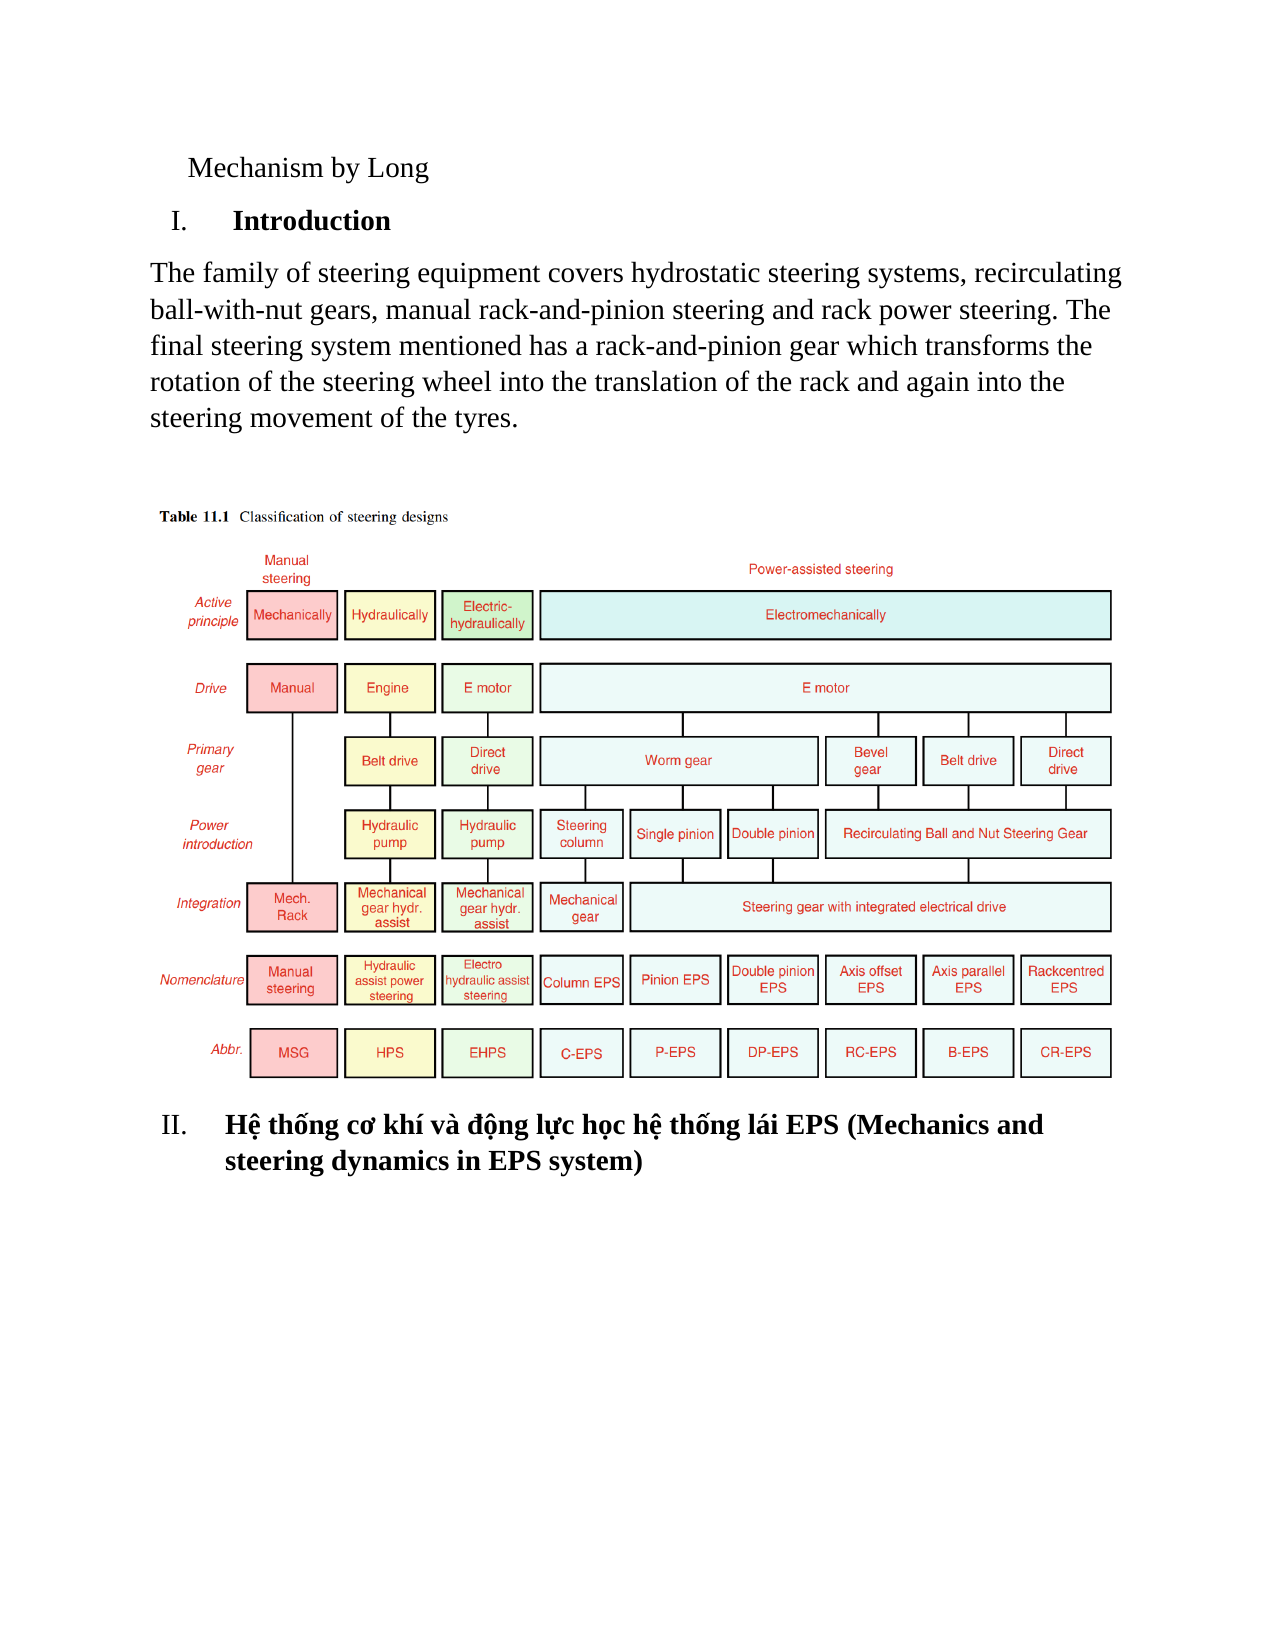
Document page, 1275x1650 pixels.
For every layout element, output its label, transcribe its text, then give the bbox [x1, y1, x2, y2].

picture [150, 505, 1125, 1086]
text The family of steering equipment covers hydrostatic steering systems, recirculating ball-with-nut gears, manual rack-and-pinion steering and rack power steering. The final steering system mentioned has a rack-and-pinion gear which transforms the rotation of the steering wheel into the translation of the rack and again into the steering movement of the tyres. [150, 256, 1125, 434]
text Mechanism by Long [187, 150, 1125, 183]
list Introduction [187, 203, 1125, 236]
list Hệ thống cơ khí và động lực học hệ thống lái EPS (Mechanics and steering dynamics in EPS system) [187, 1086, 1125, 1177]
